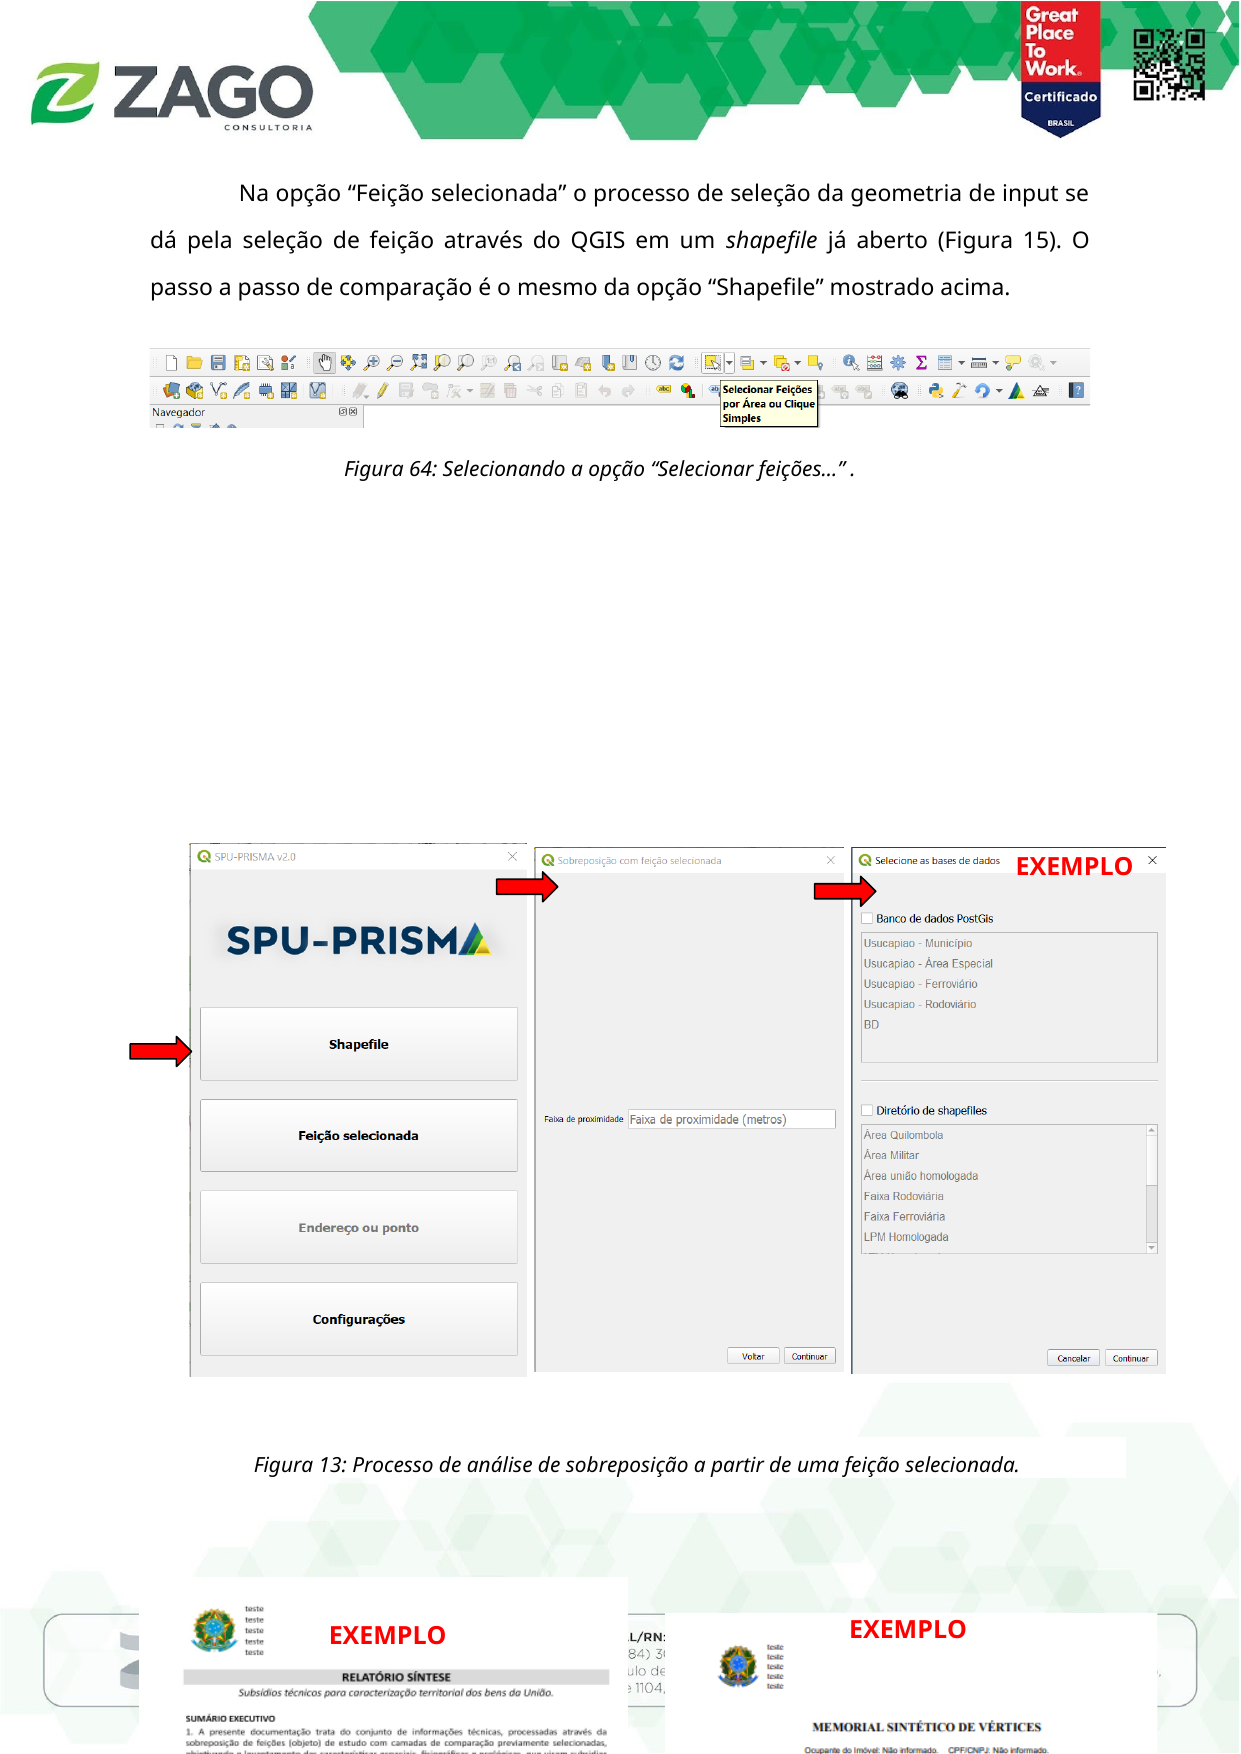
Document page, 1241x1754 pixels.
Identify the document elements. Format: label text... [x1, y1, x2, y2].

picture [0, 1, 1240, 1754]
text Na opção “Feição selecionada” o processo de seleção da geometria de input se dá pela seleção de feição através do QGIS em um shapefile já aberto (Figura 15). O passo a passo de comparação é o mesmo da opção “Shapefile” mostrado acima. [150, 177, 1090, 302]
